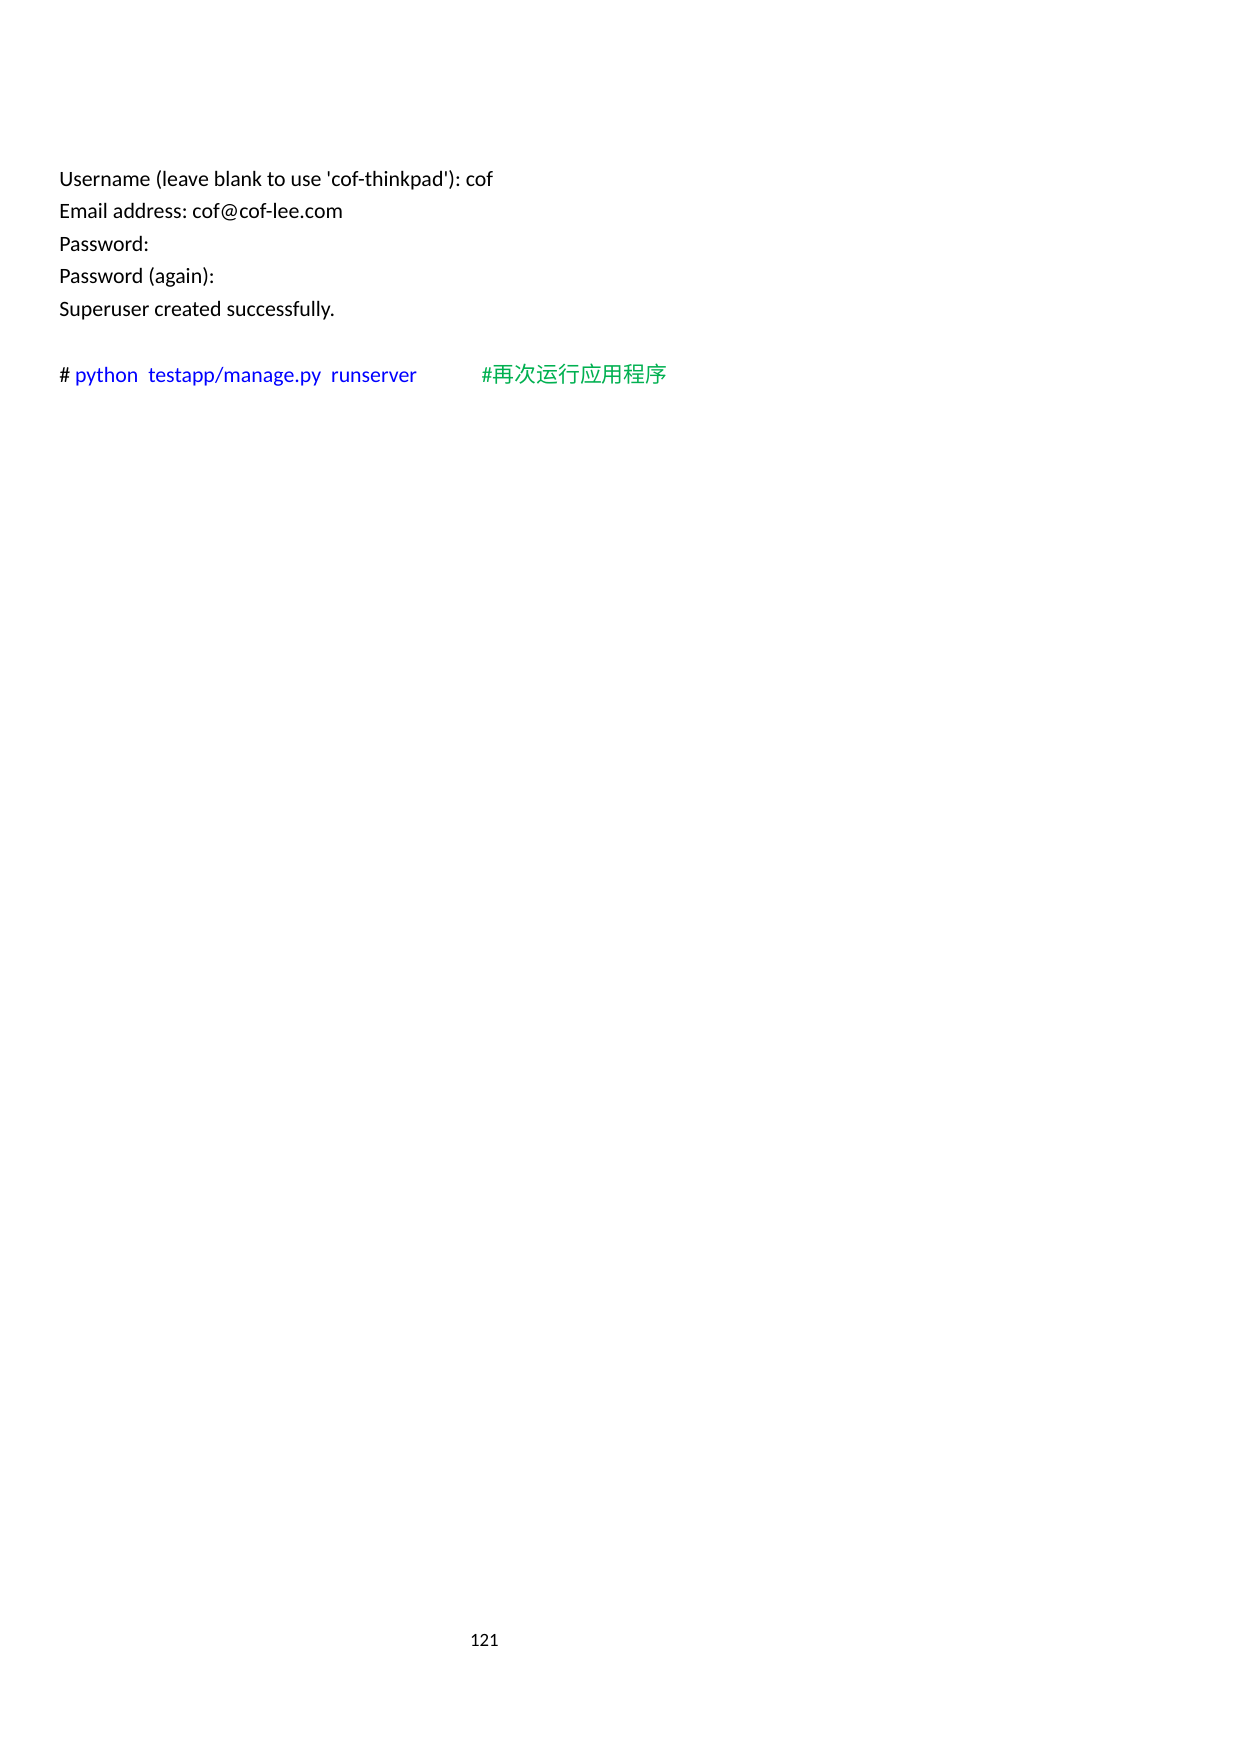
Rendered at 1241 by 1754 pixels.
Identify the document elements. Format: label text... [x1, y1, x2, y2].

text Password (again): [59, 259, 1181, 292]
text Username (leave blank to use 'cof-thinkpad'): cof [59, 162, 1181, 194]
text Password: [59, 227, 1181, 259]
text Email address: cof@cof-lee.com [59, 194, 1181, 227]
text Superuser created successfully. [59, 292, 1181, 324]
text # python testapp/manage.py runserver #再次运行应用程序 [59, 357, 1181, 389]
